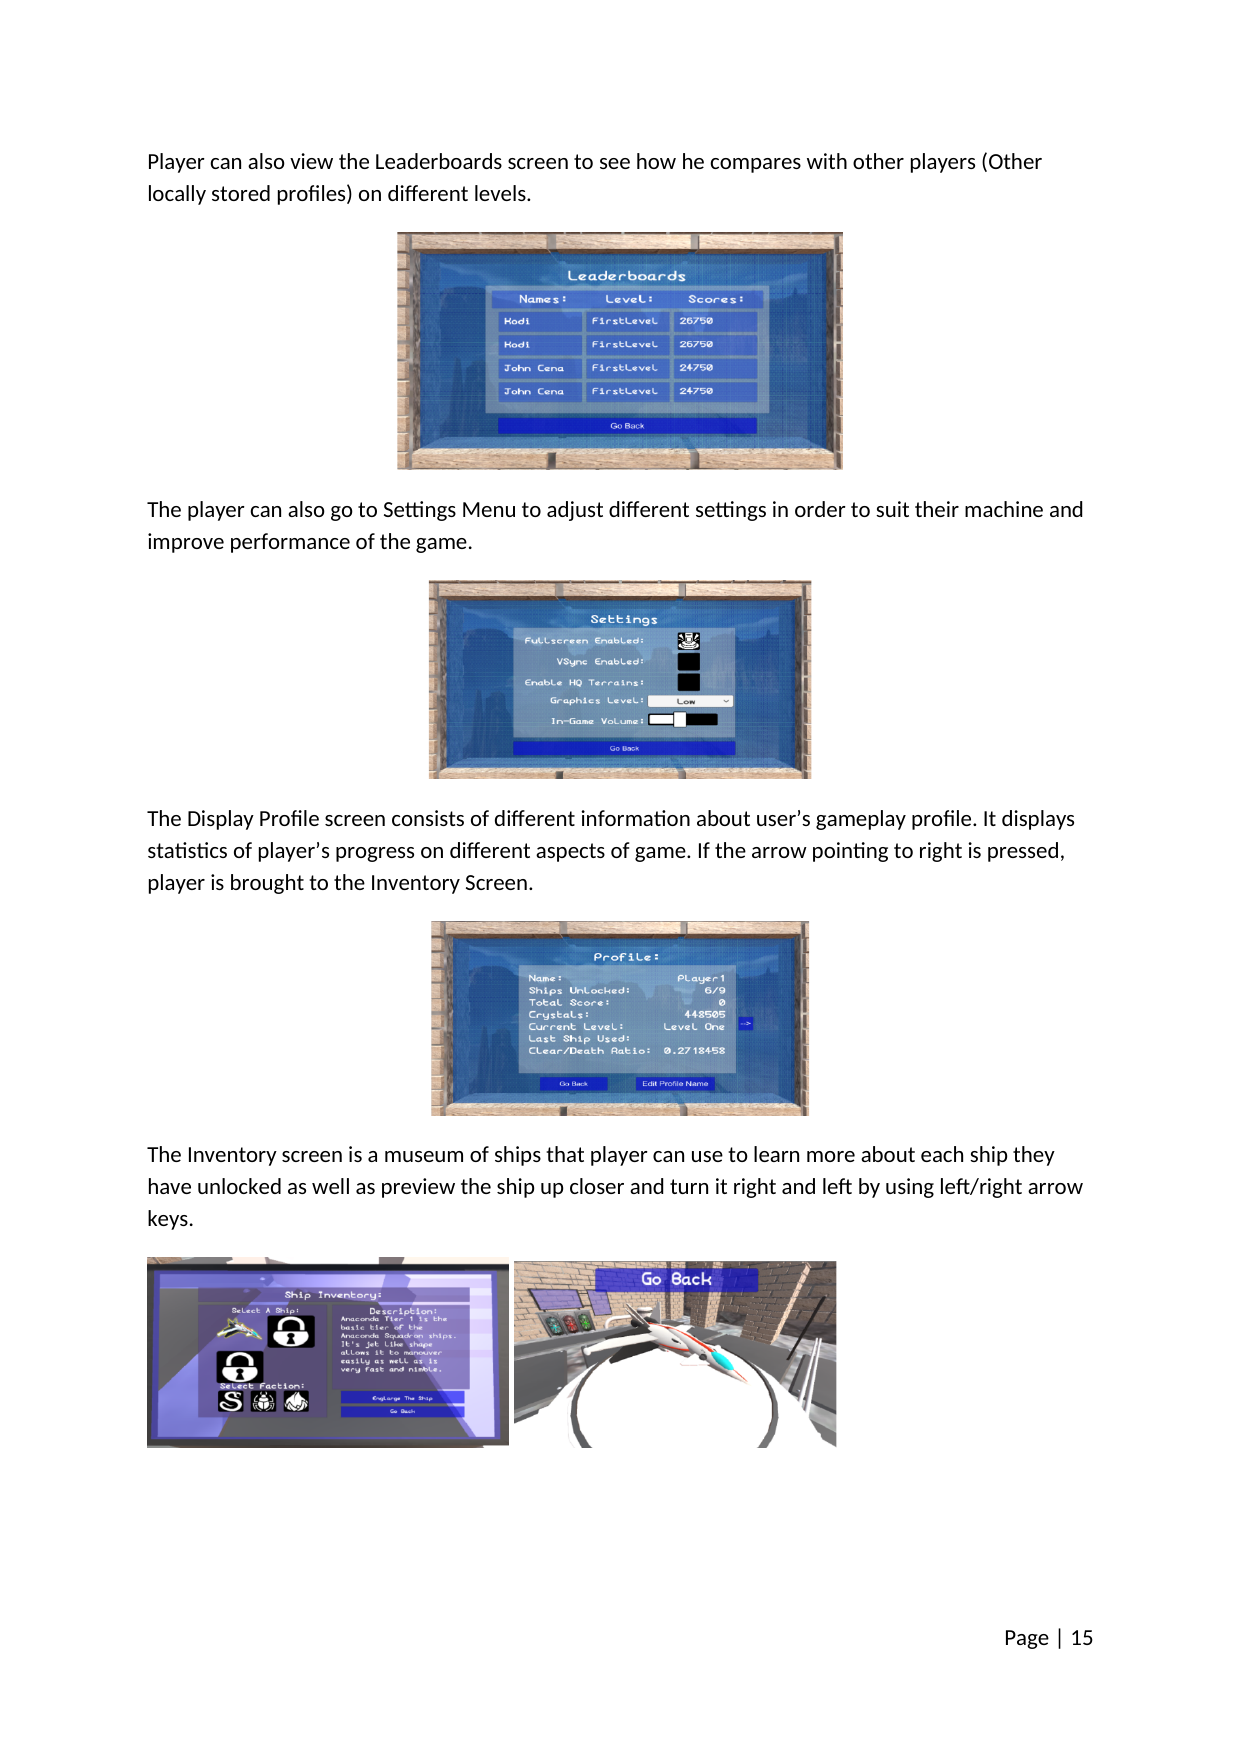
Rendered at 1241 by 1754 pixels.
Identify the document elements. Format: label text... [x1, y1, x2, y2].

picture [147, 1257, 509, 1448]
text The Display Profile screen consists of different information about user’s gameplay profile. It displays statistics of player’s progress on different aspects of game. If the arrow pointing to right is pressed, player is brought to the Inventory Screen. [147, 804, 1093, 896]
text Player can also view the Leaderboards screen to see how he compares with other players (Other locally stored profiles) on different levels. [147, 147, 1093, 207]
text The player can also go to Settings Menu to adjust different settings in order to suit their machine and improve performance of the game. [147, 495, 1093, 555]
picture [514, 1261, 837, 1448]
picture [431, 921, 810, 1116]
picture [397, 232, 843, 470]
text The Inventory screen is a museum of ships that player can use to learn more about each ship they have unlocked as well as preview the ship up closer and turn it right and left by using left/right arrow keys. [147, 1140, 1093, 1233]
picture [428, 580, 812, 779]
